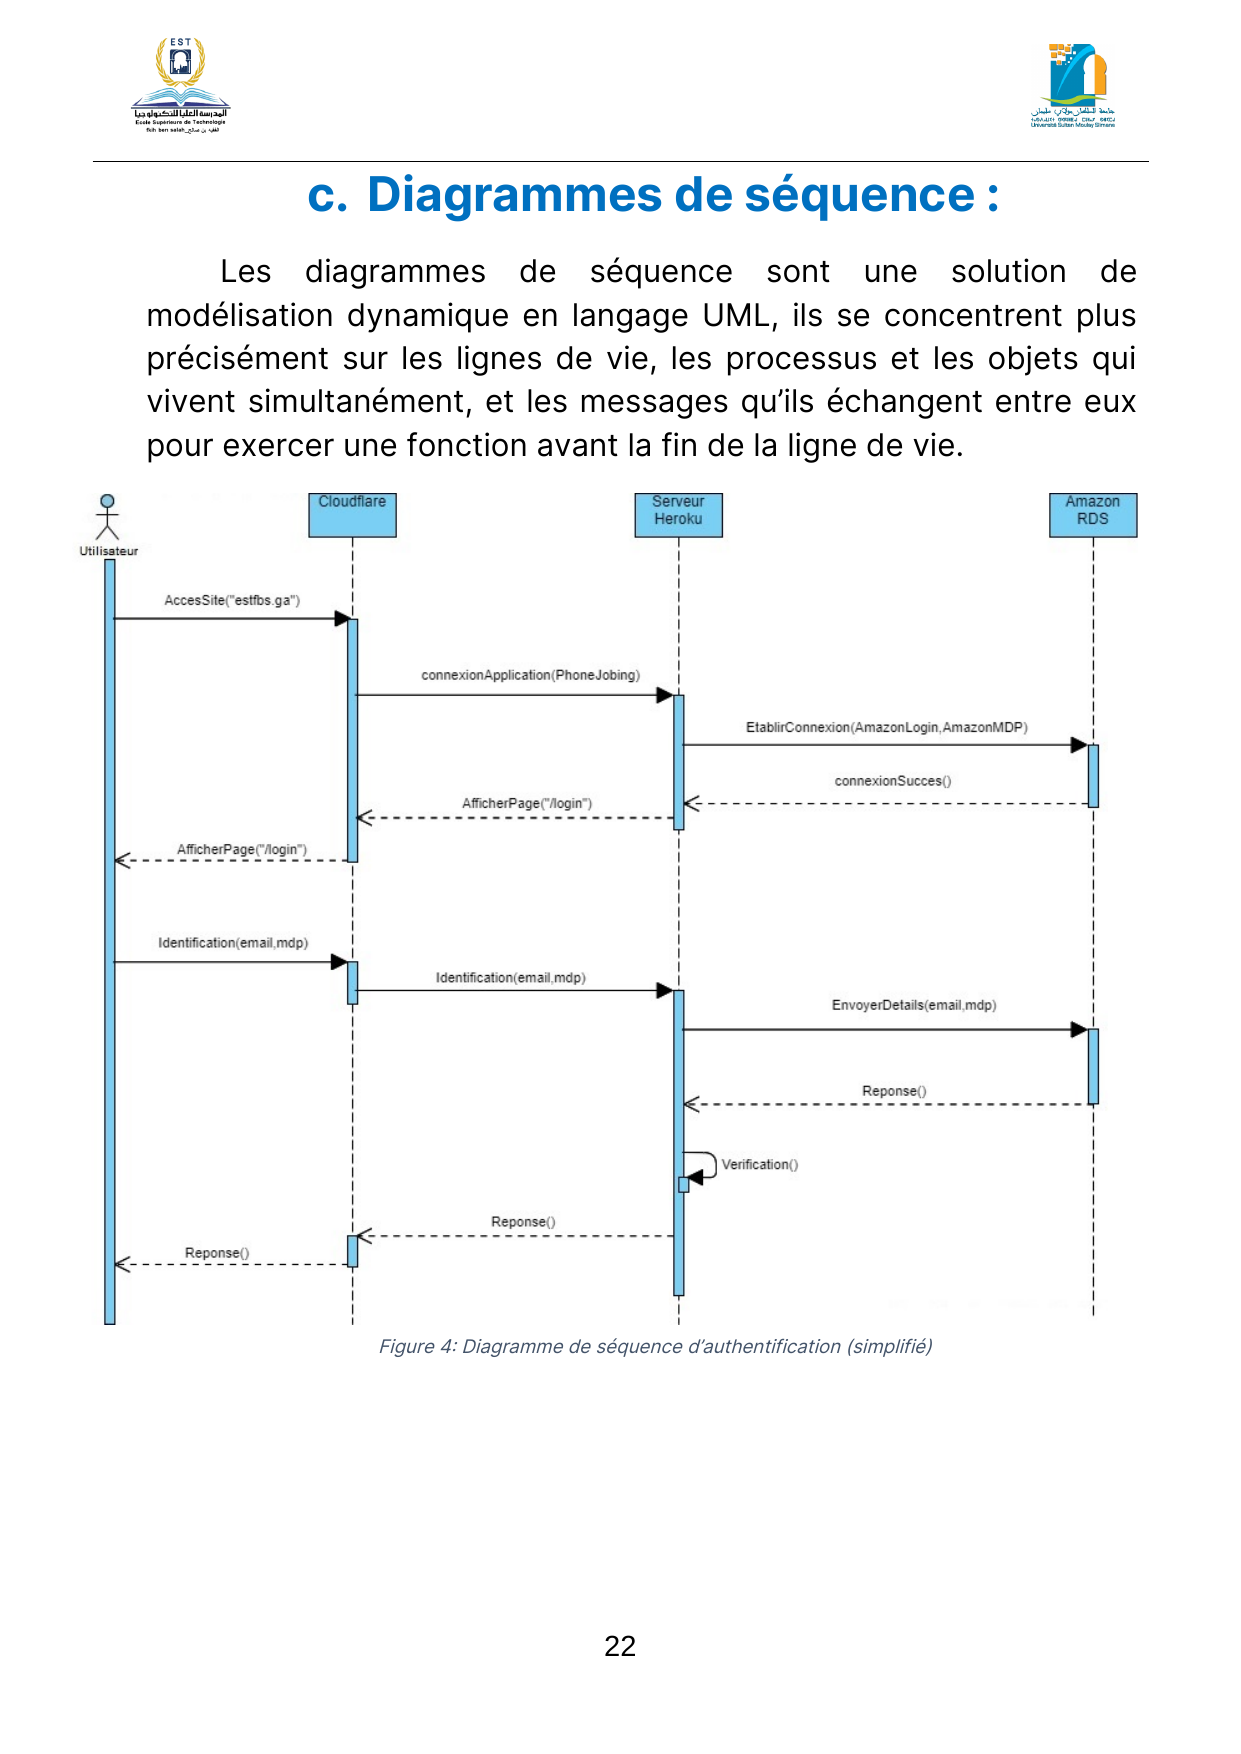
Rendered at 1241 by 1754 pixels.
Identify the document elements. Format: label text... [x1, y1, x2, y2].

list Diagrammes de séquence : [307, 116, 1088, 223]
picture [126, 23, 236, 149]
picture [72, 493, 1138, 1325]
picture [1031, 44, 1115, 128]
text Les diagrammes de séquence sont une solution de modélisation dynamique en langage UML, ils se concentrent plus précisément sur les lignes de vie, les processus et les objets qui vivent simultanément, et les messages qu’ils échangent entre eux pour exercer une fonction avant la fin de la ligne de vie. [146, 252, 1138, 464]
